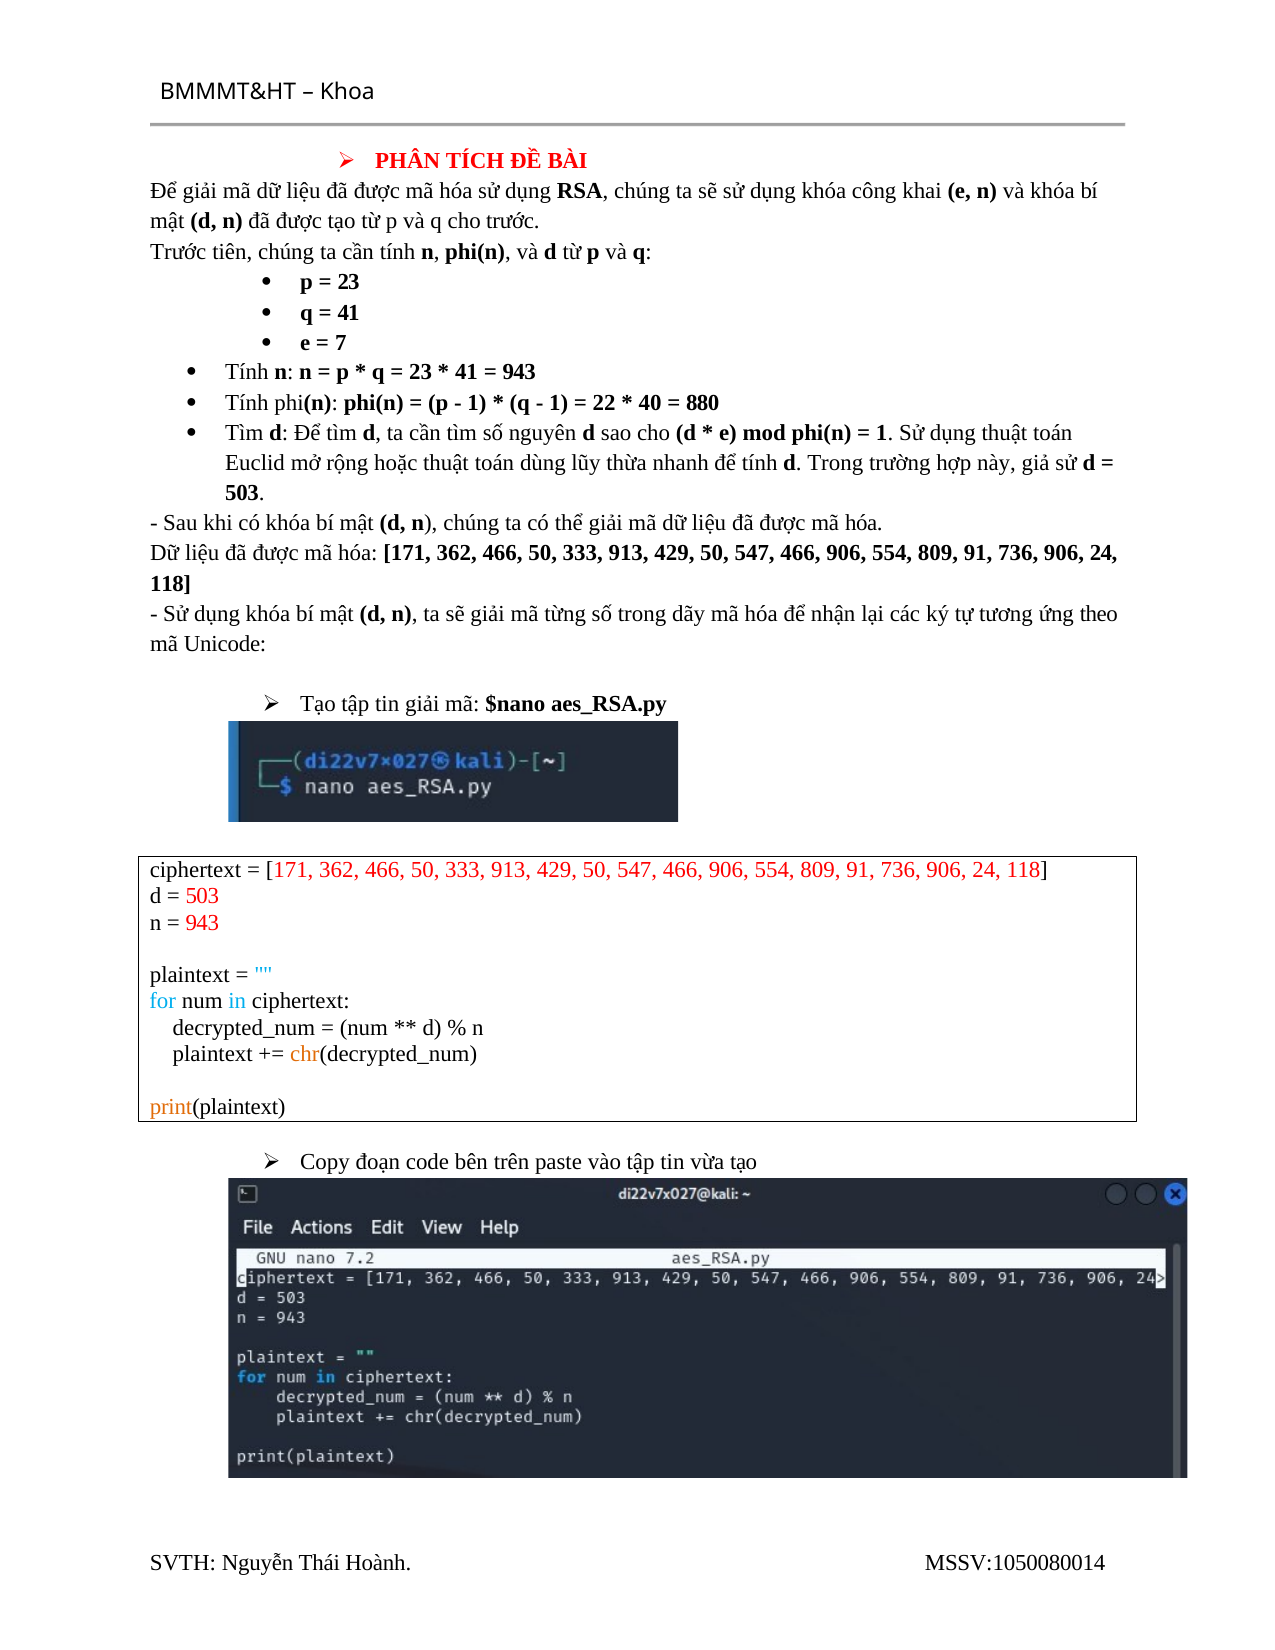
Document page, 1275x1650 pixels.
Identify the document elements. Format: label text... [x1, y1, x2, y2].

subtitle Tính phi(n): phi(n) = (p - 1) * (q - 1) = 22 * 40 = 880 [187, 389, 1275, 415]
list q = 41 [262, 299, 1275, 325]
list Tìm d: Để tìm d, ta cần tìm số nguyên d sao cho (d * e) mod phi(n) = 1. Sử dụng thuật toán Euclid mở rộng hoặc thuật toán dùng lũy thừa nhanh để tính d. Trong trường hợp này, giả sử d = 503. [187, 419, 1114, 506]
subtitle 118] [150, 570, 1275, 597]
text mật (d, n) đã được tạo từ p và q cho trước. [150, 208, 1275, 234]
list Tính n: n = p * q = 23 * 41 = 943 [187, 358, 1275, 385]
list e = 7 [262, 328, 1275, 355]
text Trước tiên, chúng ta cần tính n, phi(n), và d từ p và q: [150, 238, 1275, 264]
picture [228, 721, 679, 822]
list Copy đoạn code bên trên paste vào tập tin vừa tạo [262, 1148, 1275, 1174]
list Sử dụng khóa bí mật (d, n), ta sẽ giải mã từng số trong dãy mã hóa để nhận lại các ký tự tương ứng theo [150, 600, 1275, 626]
list Sau khi có khóa bí mật (d, n), chúng ta có thể giải mã dữ liệu đã được mã hóa. [150, 509, 1275, 535]
list Tạo tập tin giải mã: $nano aes_RSA.py [262, 691, 1275, 717]
text mã Unicode: [150, 630, 1275, 657]
picture [228, 1178, 1188, 1478]
text Dữ liệu đã được mã hóa: [171, 362, 466, 50, 333, 913, 429, 50, 547, 466, 906, 554, 809, 91, 736, 906, 24, [150, 539, 1275, 566]
list p = 23 [262, 268, 1275, 295]
list PHÂN TÍCH ĐỀ BÀI [337, 147, 1275, 174]
text Để giải mã dữ liệu đã được mã hóa sử dụng RSA, chúng ta sẽ sử dụng khóa công khai (e, n) và khóa bí [150, 177, 1275, 203]
